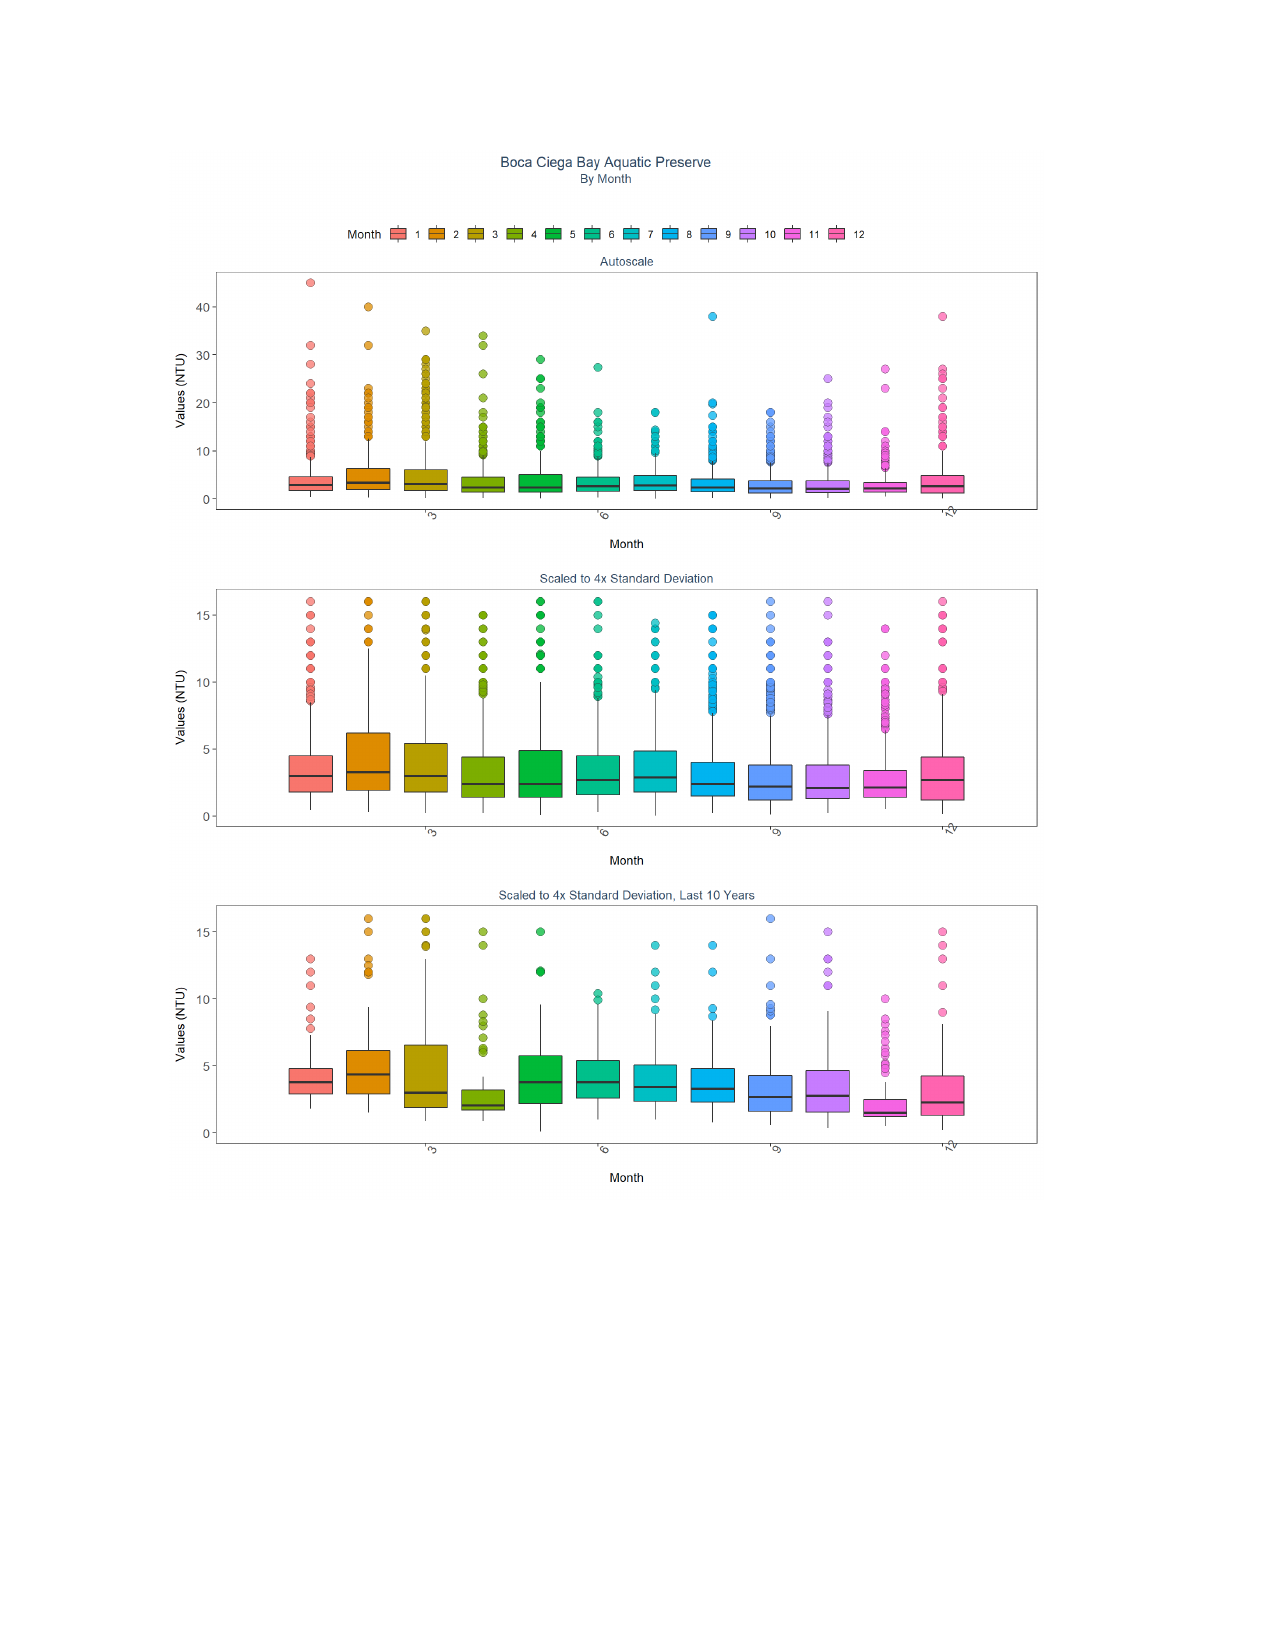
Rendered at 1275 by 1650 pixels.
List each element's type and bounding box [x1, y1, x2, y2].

picture [168, 150, 1044, 1200]
